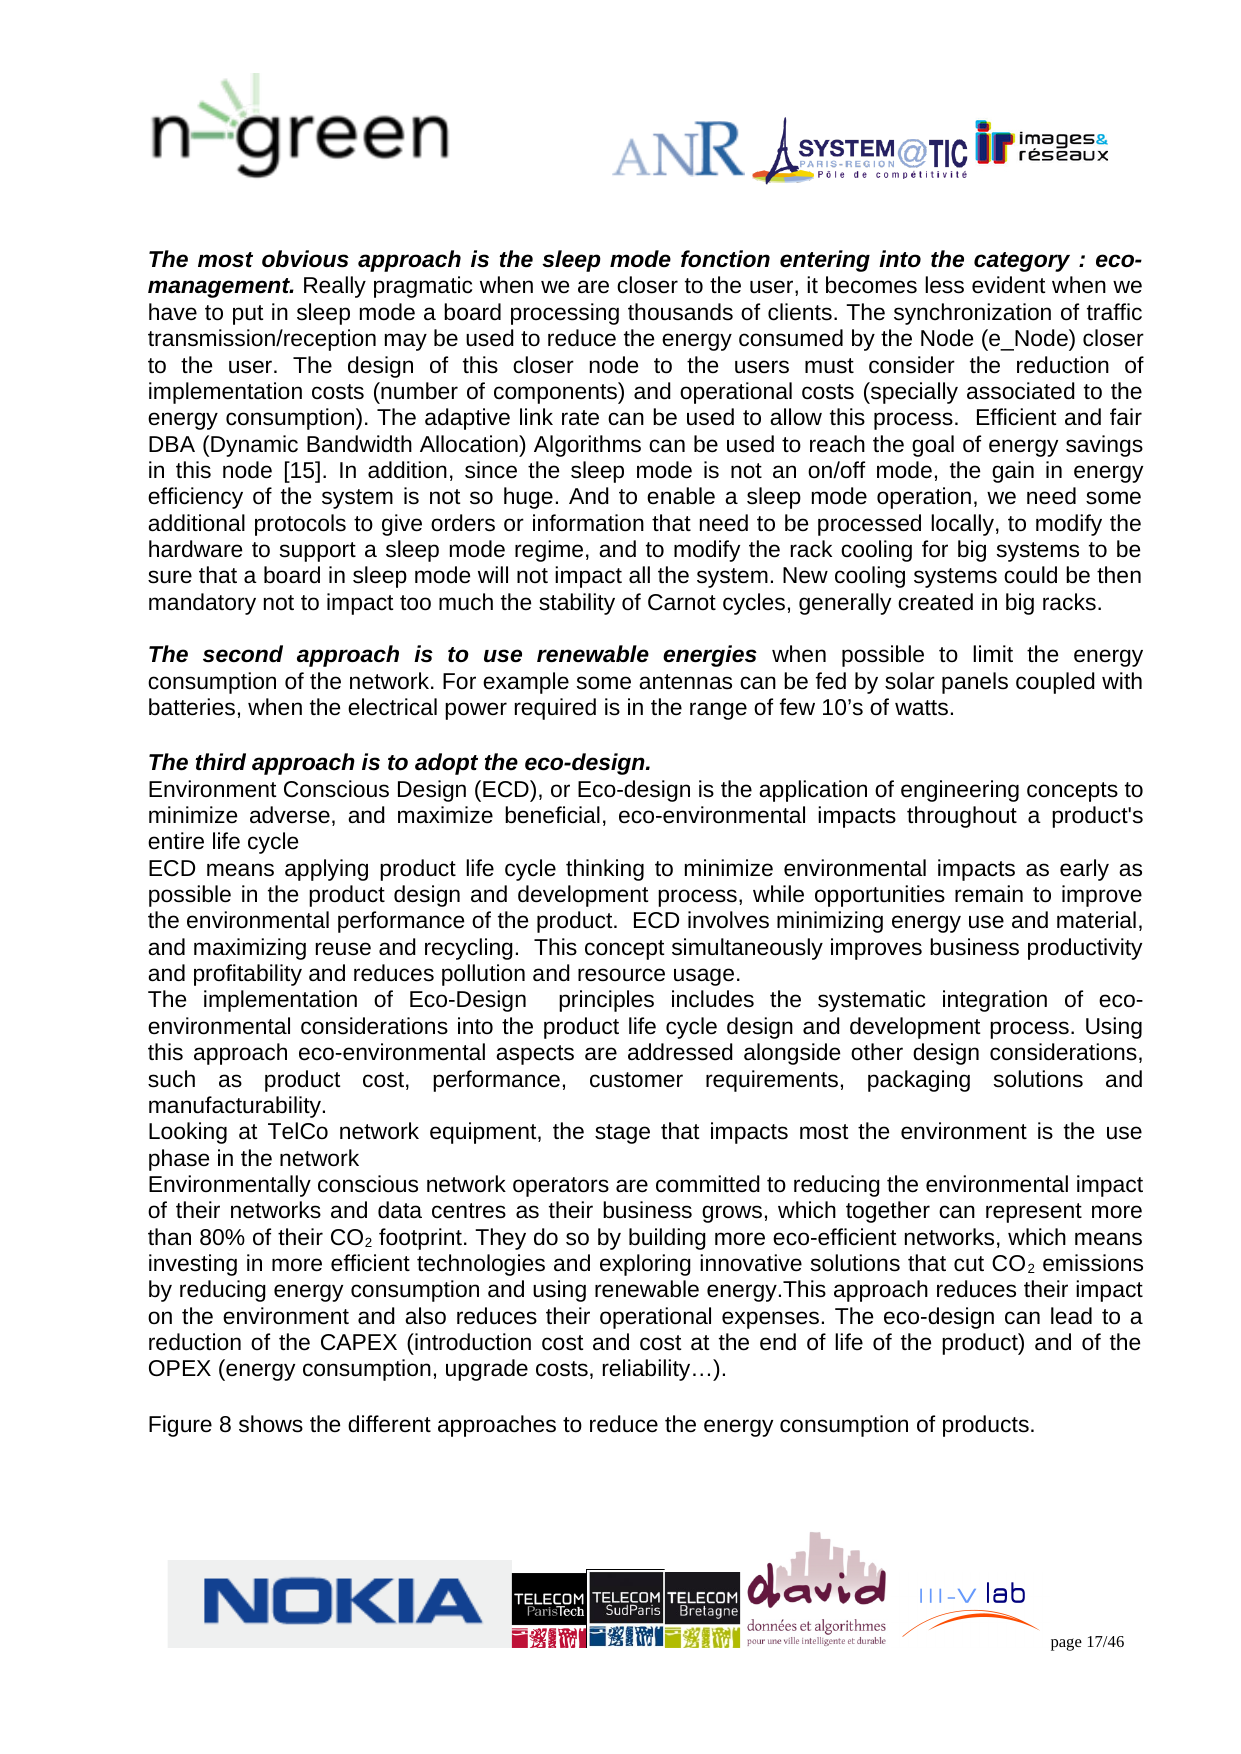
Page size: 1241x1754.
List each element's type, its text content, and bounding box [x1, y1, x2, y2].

picture [167, 1529, 1051, 1648]
text Looking at TelCo network equipment, the stage that impacts most the environment is the use phase in the network [148, 1118, 1144, 1171]
text ECD means applying product life cycle thinking to minimize environmental impacts as early as possible in the product design and development process, while opportunities remain to improve the environmental performance of the product. ECD involves minimizing energy use and material, and maximizing reuse and recycling. This concept simultaneously improves business productivity and profitability and reduces pollution and resource usage. [148, 855, 1144, 986]
text The most obvious approach is the sleep mode fonction entering into the category : eco-management. Really pragmatic when we are closer to the user, it becomes less evident when we have to put in sleep mode a board processing thousands of clients. The synchronization of traffic transmission/reception may be used to reduce the energy consumed by the Node (e_Node) closer to the user. The design of this closer node to the users must consider the reduction of implementation costs (number of components) and operational costs (specially associated to the energy consumption). The adaptive link rate can be used to allow this process. Efficient and fair DBA (Dynamic Bandwidth Allocation) Algorithms can be used to reach the goal of energy savings in this node [15]. In addition, since the sleep mode is not an on/off mode, the gain in energy efficiency of the system is not so huge. And to enable a sleep mode operation, we need some additional protocols to give orders or information that need to be processed locally, to modify the hardware to support a sleep mode regime, and to modify the rack cooling for big systems to be sure that a board in sleep mode will not impact all the system. New cooling systems could be then mandatory not to impact too much the stability of Carnot cycles, generally created in big racks. [148, 246, 1144, 615]
picture [147, 73, 454, 191]
picture [975, 93, 1109, 191]
text The implementation of Eco-Design principles includes the systematic integration of eco-environmental considerations into the product life cycle design and development process. Using this approach eco-environmental aspects are addressed alongside other design considerations, such as product cost, performance, customer requirements, packaging solutions and manufacturability. [148, 986, 1144, 1118]
text The third approach is to adopt the eco-design. [148, 749, 1144, 776]
text Environment Conscious Design (ECD), or Eco-design is the application of engineering concepts to minimize adverse, and maximize beneficial, eco-environmental impacts throughout a product's entire life cycle [148, 776, 1144, 855]
text Figure 8 shows the different approaches to reduce the energy consumption of products. [148, 1411, 1144, 1437]
text The second approach is to use renewable energies when possible to limit the energy consumption of the network. For example some antennas can be fed by solar panels coupled with batteries, when the electrical power required is in the range of few 10’s of watts. [148, 641, 1144, 721]
text Environmentally conscious network operators are committed to reducing the environmental impact of their networks and data centres as their business grows, which together can represent more than 80% of their CO2 footprint. They do so by building more eco-efficient networks, which means investing in more efficient technologies and exploring innovative solutions that cut CO2 emissions by reducing energy consumption and using renewable energy.This approach reduces their impact on the environment and also reduces their operational expenses. The eco-design can lead to a reduction of the CAPEX (introduction cost and cost at the end of life of the product) and of the OPEX (energy consumption, upgrade costs, reliability…). [148, 1171, 1144, 1382]
